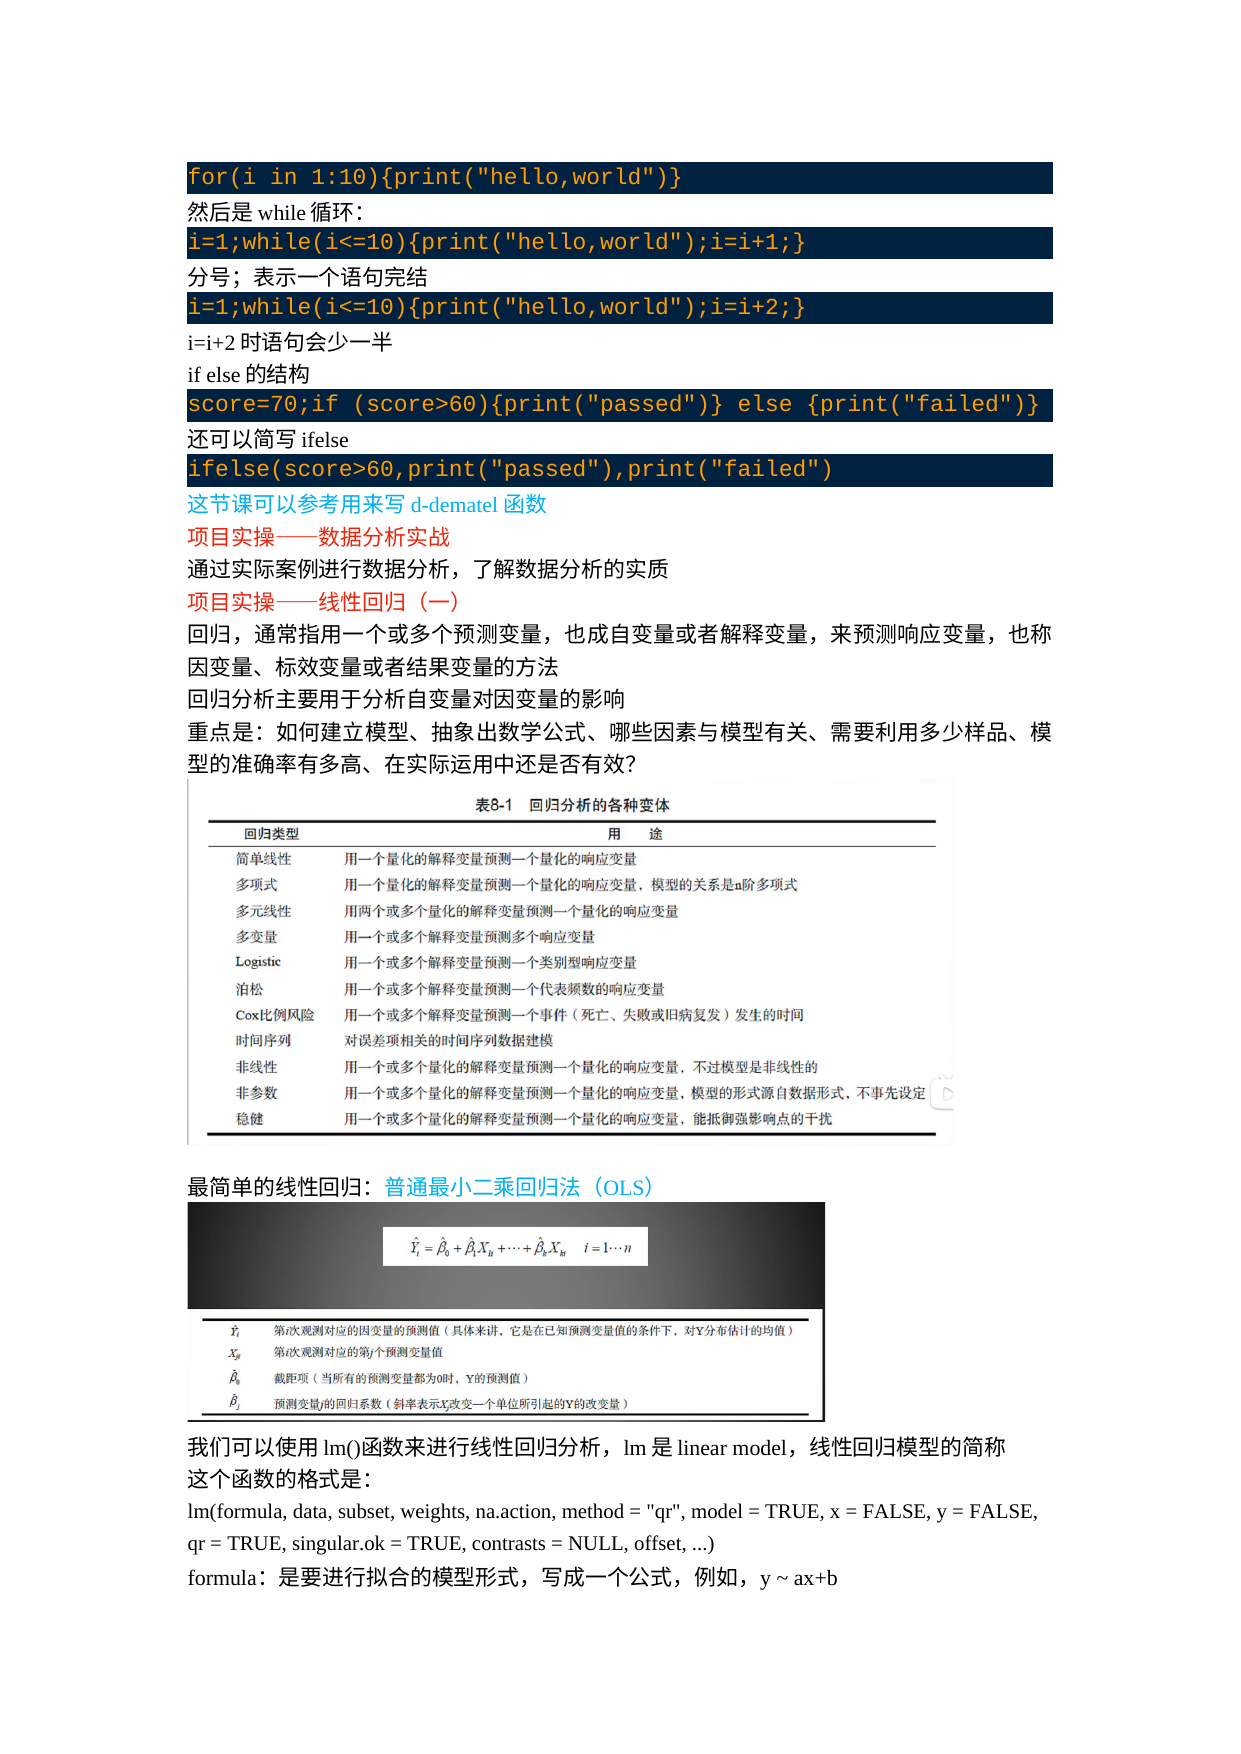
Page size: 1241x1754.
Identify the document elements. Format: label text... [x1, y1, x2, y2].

text 项目实操——数据分析实战 [187, 519, 1053, 552]
text 这个函数的格式是： [187, 1462, 1053, 1494]
text score=70;if (score>60){print("passed")} else {print("failed")} [187, 389, 1053, 422]
picture [187, 1202, 826, 1422]
text if else的结构 [187, 357, 1053, 389]
text 还可以简写ifelse [187, 422, 1053, 454]
text 最简单的线性回归：普通最小二乘回归法（OLS） [187, 1169, 1053, 1202]
text 然后是while循环： [187, 194, 1053, 227]
text i=1;while(i<=10){print("hello,world");i=i+1;} [187, 227, 1053, 259]
text formula：是要进行拟合的模型形式，写成一个公式，例如，y ~ ax+b [187, 1559, 1053, 1592]
text 这节课可以参考用来写d-dematel 函数 [187, 487, 1053, 519]
text i=i+2时语句会少一半 [187, 324, 1053, 357]
text for(i in 1:10){print("hello,world")} [187, 162, 1053, 194]
picture [187, 779, 954, 1145]
text 分号；表示一个语句完结 [187, 259, 1053, 292]
text 项目实操——线性回归（一） [187, 584, 1053, 617]
text 回归分析主要用于分析自变量对因变量的影响 [187, 682, 1053, 714]
text lm(formula, data, subset, weights, na.action, method = "qr", model = TRUE, x = FALSE, y = FALSE, qr = TRUE, singular.ok = TRUE, contrasts = NULL, offset, ...) [187, 1494, 1053, 1559]
text 回归，通常指用一个或多个预测变量，也成自变量或者解释变量，来预测响应变量，也称因变量、标效变量或者结果变量的方法 [187, 617, 1053, 682]
text 通过实际案例进行数据分析，了解数据分析的实质 [187, 552, 1053, 584]
text i=1;while(i<=10){print("hello,world");i=i+2;} [187, 292, 1053, 324]
text ifelse(score>60,print("passed"),print("failed") [187, 454, 1053, 487]
text 我们可以使用lm()函数来进行线性回归分析，lm是linear model，线性回归模型的简称 [187, 1429, 1053, 1462]
text 重点是：如何建立模型、抽象出数学公式、哪些因素与模型有关、需要利用多少样品、模型的准确率有多高、在实际运用中还是否有效？ [187, 714, 1053, 779]
